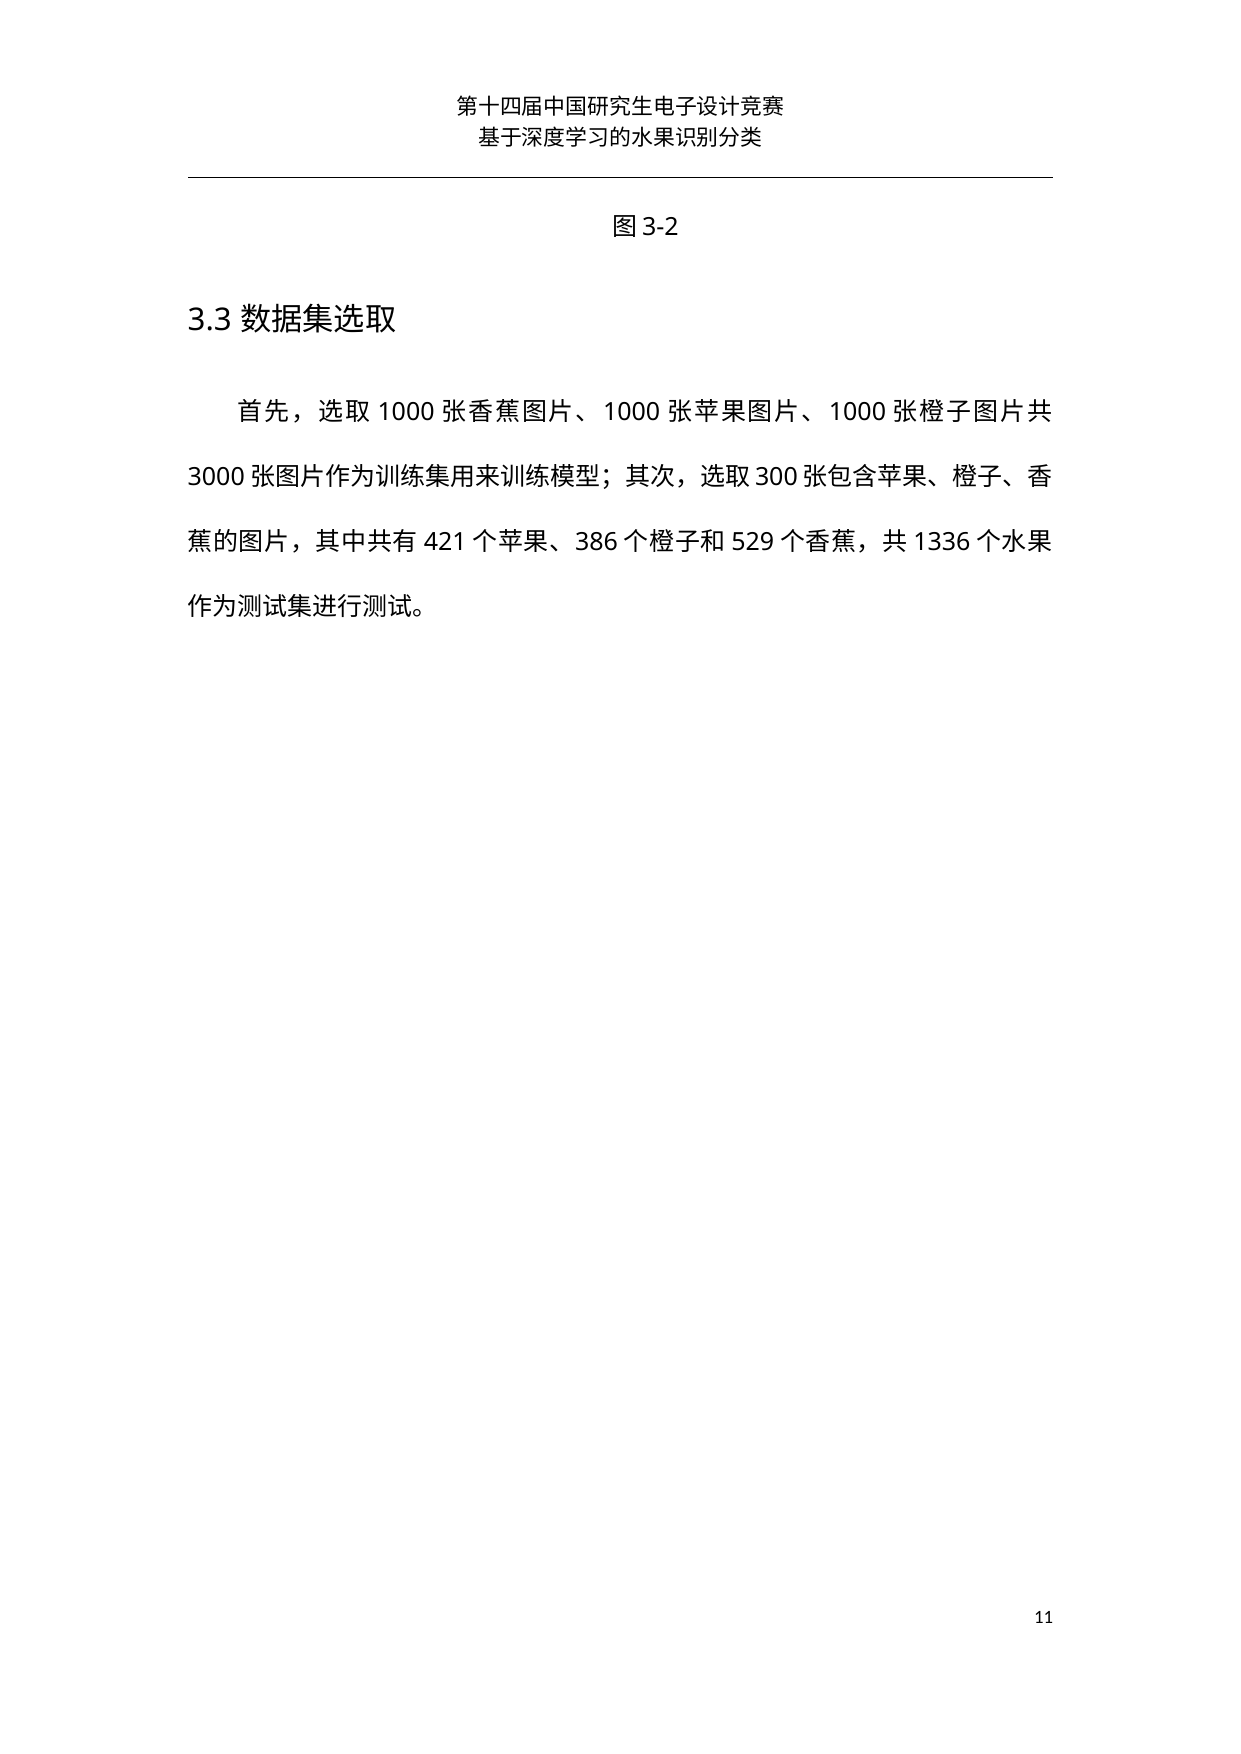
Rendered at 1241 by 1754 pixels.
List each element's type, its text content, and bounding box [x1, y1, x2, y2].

text 图3-2 [187, 192, 1053, 257]
text 首先，选取1000张香蕉图片、1000张苹果图片、1000张橙子图片共3000张图片作为训练集用来训练模型；其次，选取300张包含苹果、橙子、香蕉的图片，其中共有421个苹果、386个橙子和529个香蕉，共1336个水果作为测试集进行测试。 [187, 377, 1053, 637]
subtitle 3.3 数据集选取 [187, 284, 1053, 349]
